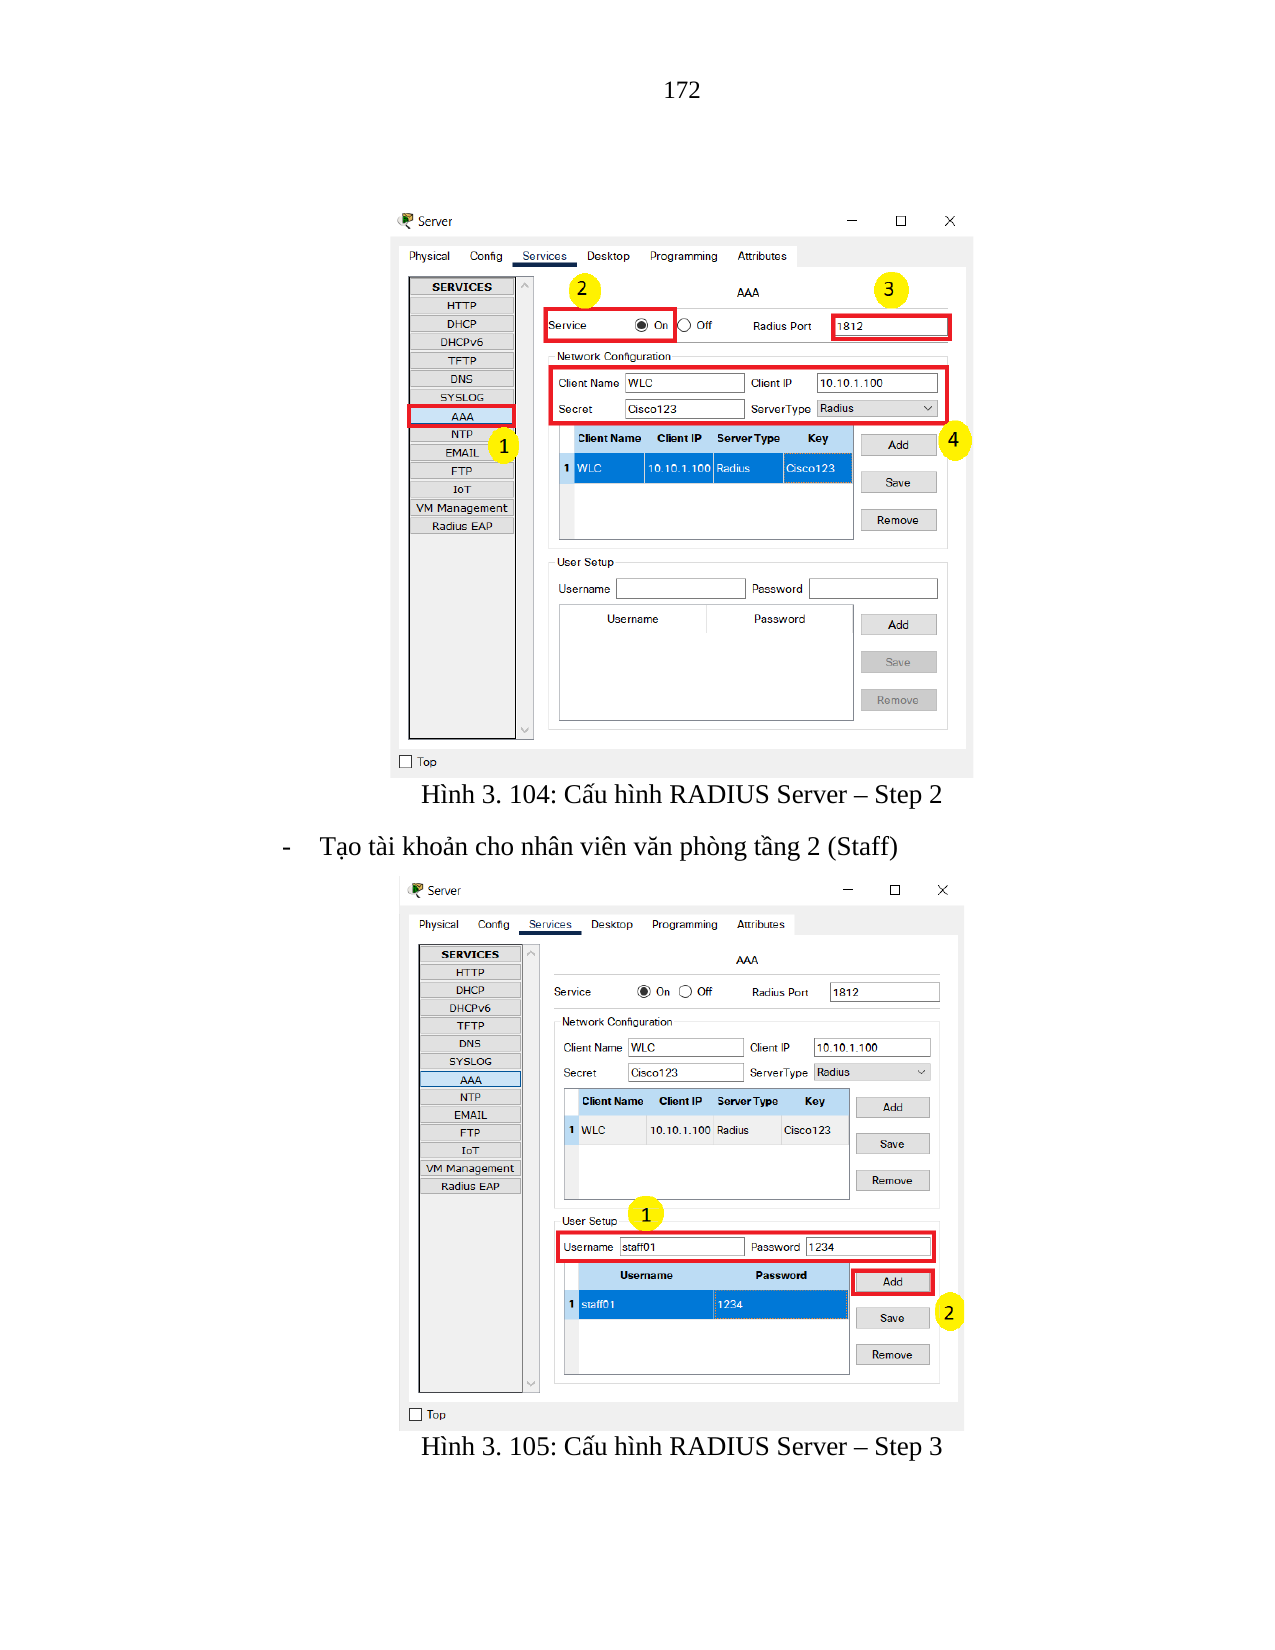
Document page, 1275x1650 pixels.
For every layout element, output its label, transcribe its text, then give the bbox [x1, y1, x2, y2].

picture [390, 206, 974, 778]
text Hình 3. 104: Cấu hình RADIUS Server – Step 2 [207, 778, 1157, 809]
picture [399, 876, 965, 1431]
list Tạo tài khoản cho nhân viên văn phòng tầng 2 (Staff) [282, 830, 1157, 861]
text Hình 3. 105: Cấu hình RADIUS Server – Step 3 [207, 1430, 1157, 1461]
